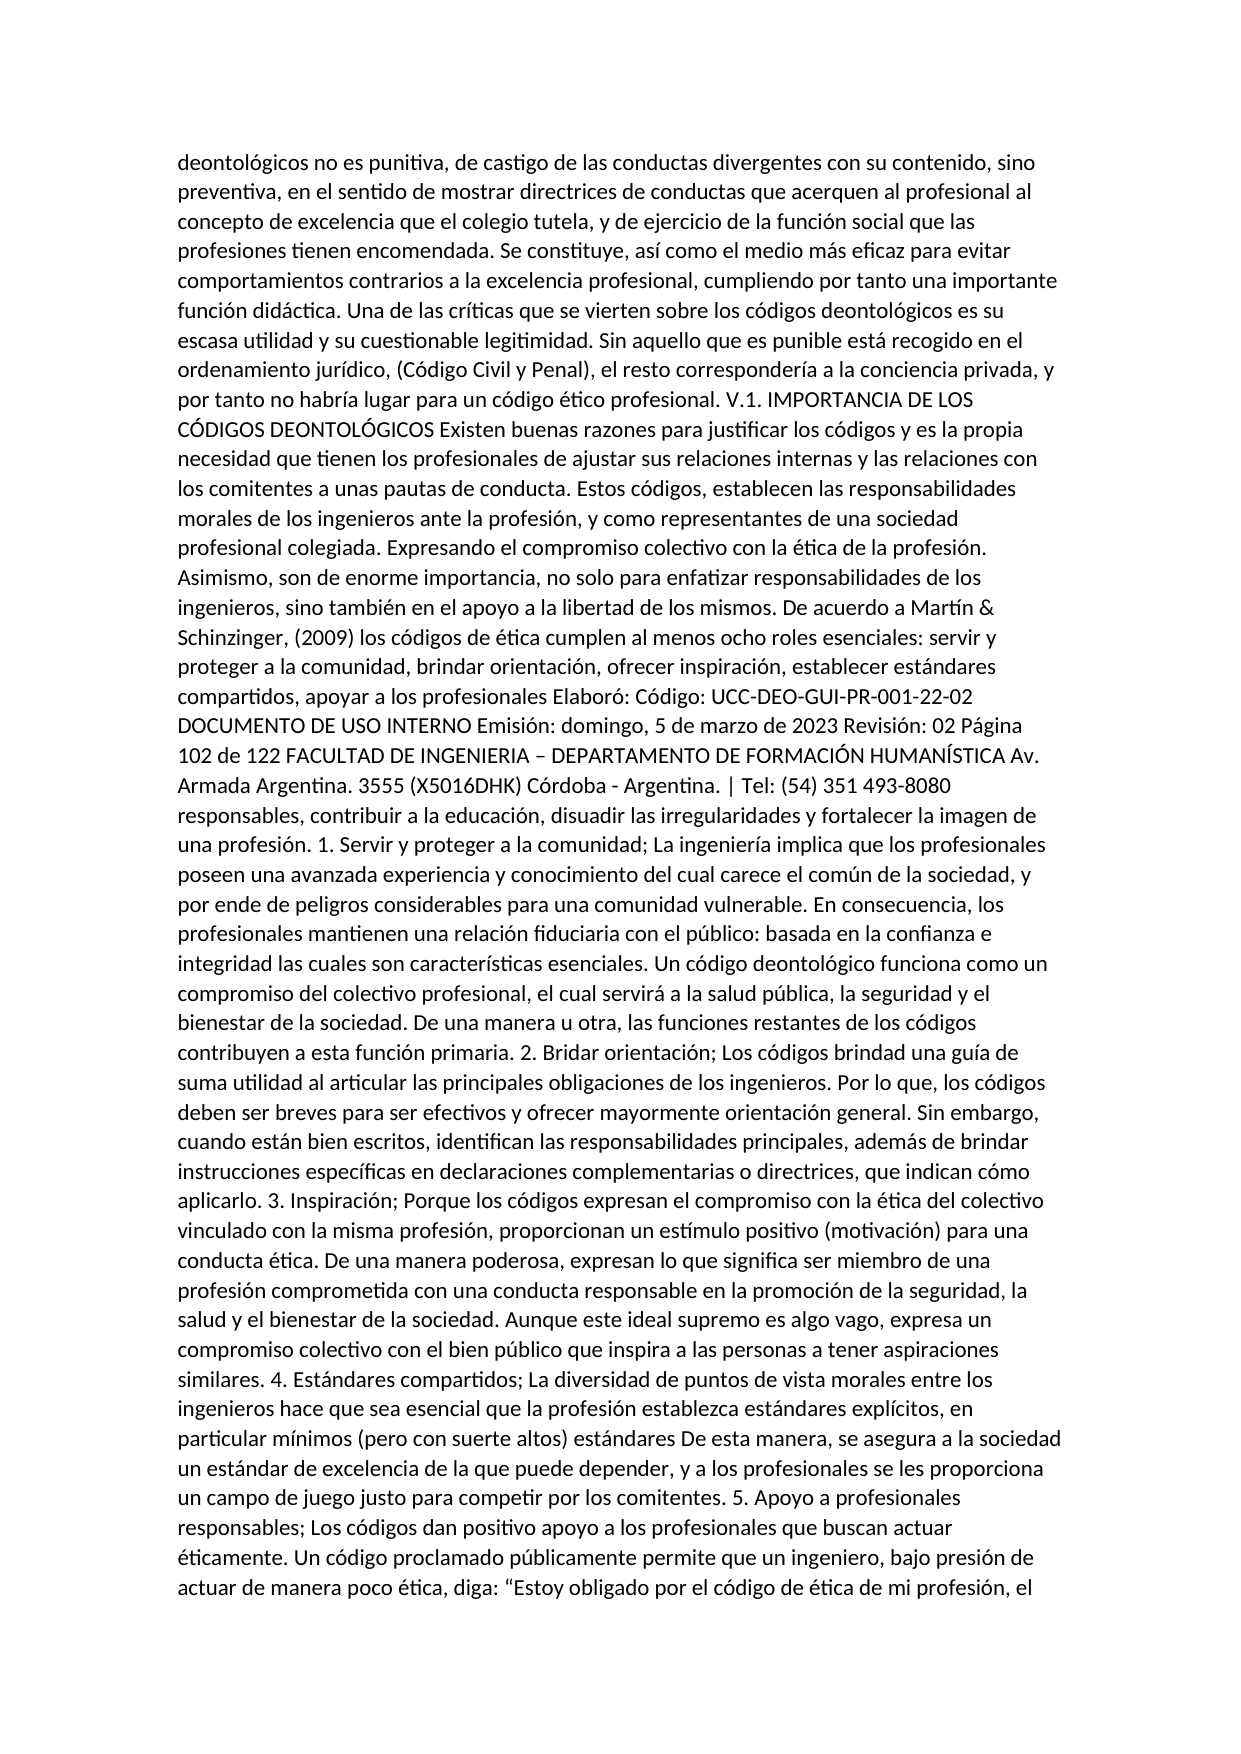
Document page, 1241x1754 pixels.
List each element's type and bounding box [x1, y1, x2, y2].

text [177, 148, 1063, 1601]
